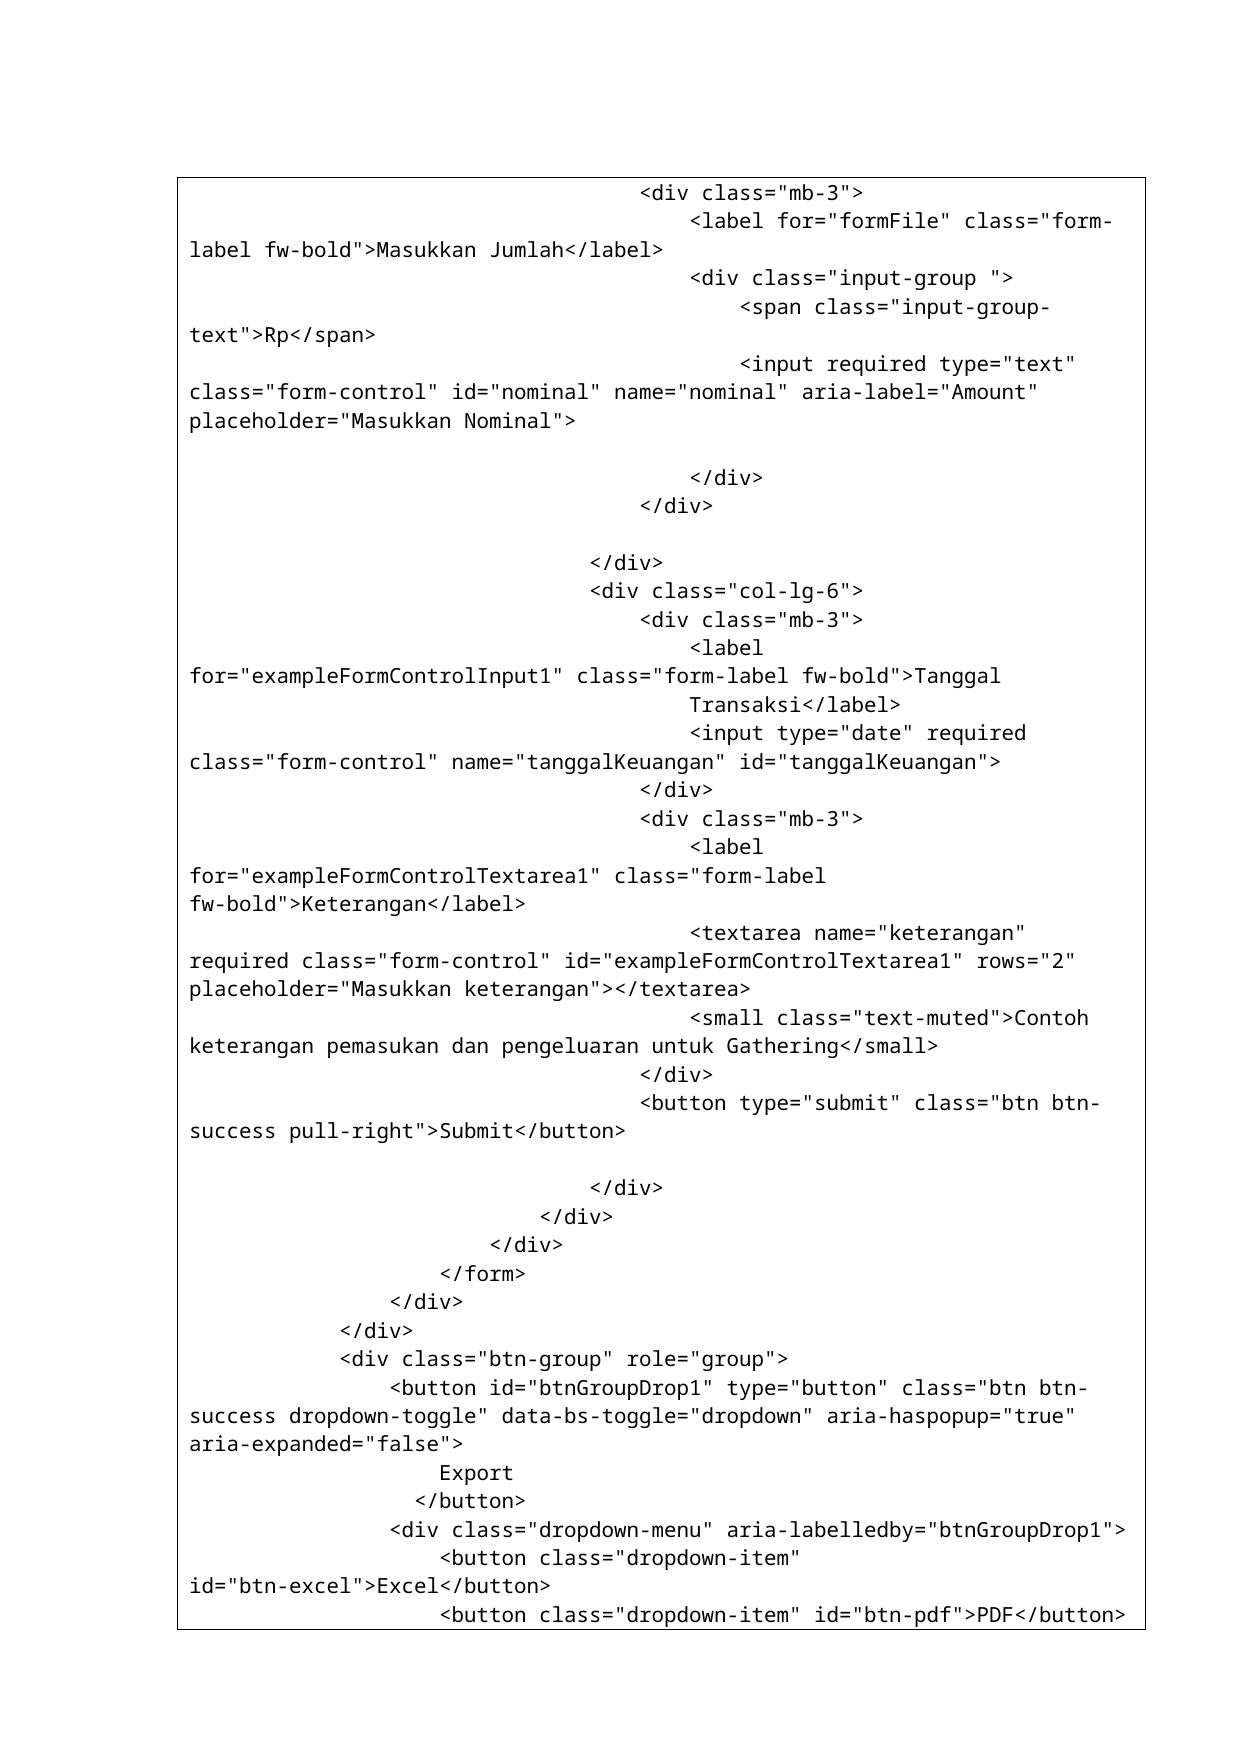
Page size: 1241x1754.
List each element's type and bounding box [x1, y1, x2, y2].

table_cell [178, 178, 1145, 1628]
